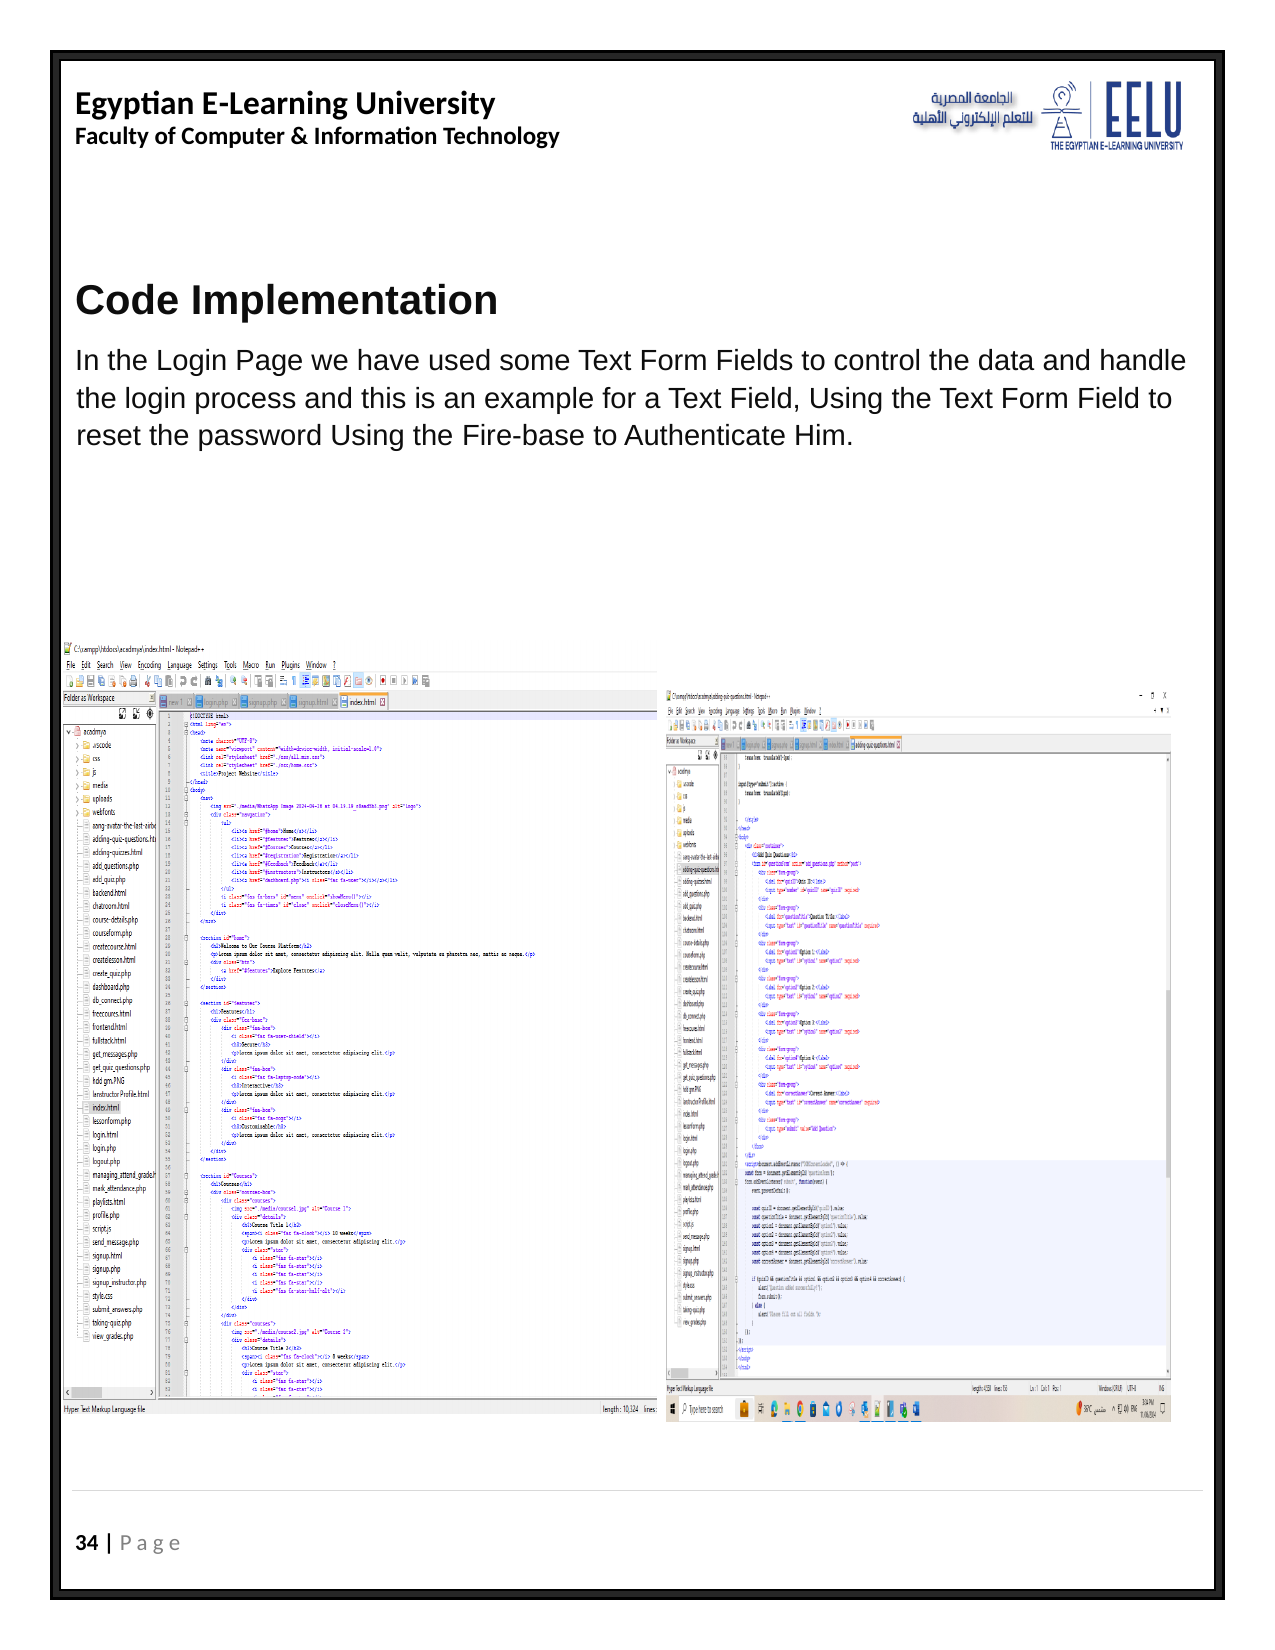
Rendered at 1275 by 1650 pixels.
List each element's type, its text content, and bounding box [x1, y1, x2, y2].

picture [666, 688, 1171, 1422]
text Code Implementation [75, 275, 1211, 323]
picture [63, 640, 657, 1414]
text In the Login Page we have used some Text Form Fields to control the data and handle the login process and this is an example for a Text Field, Using the Text Form Field to reset the password Using the Fire-base to Authenticate Him. [75, 343, 1201, 452]
picture [898, 61, 1201, 153]
